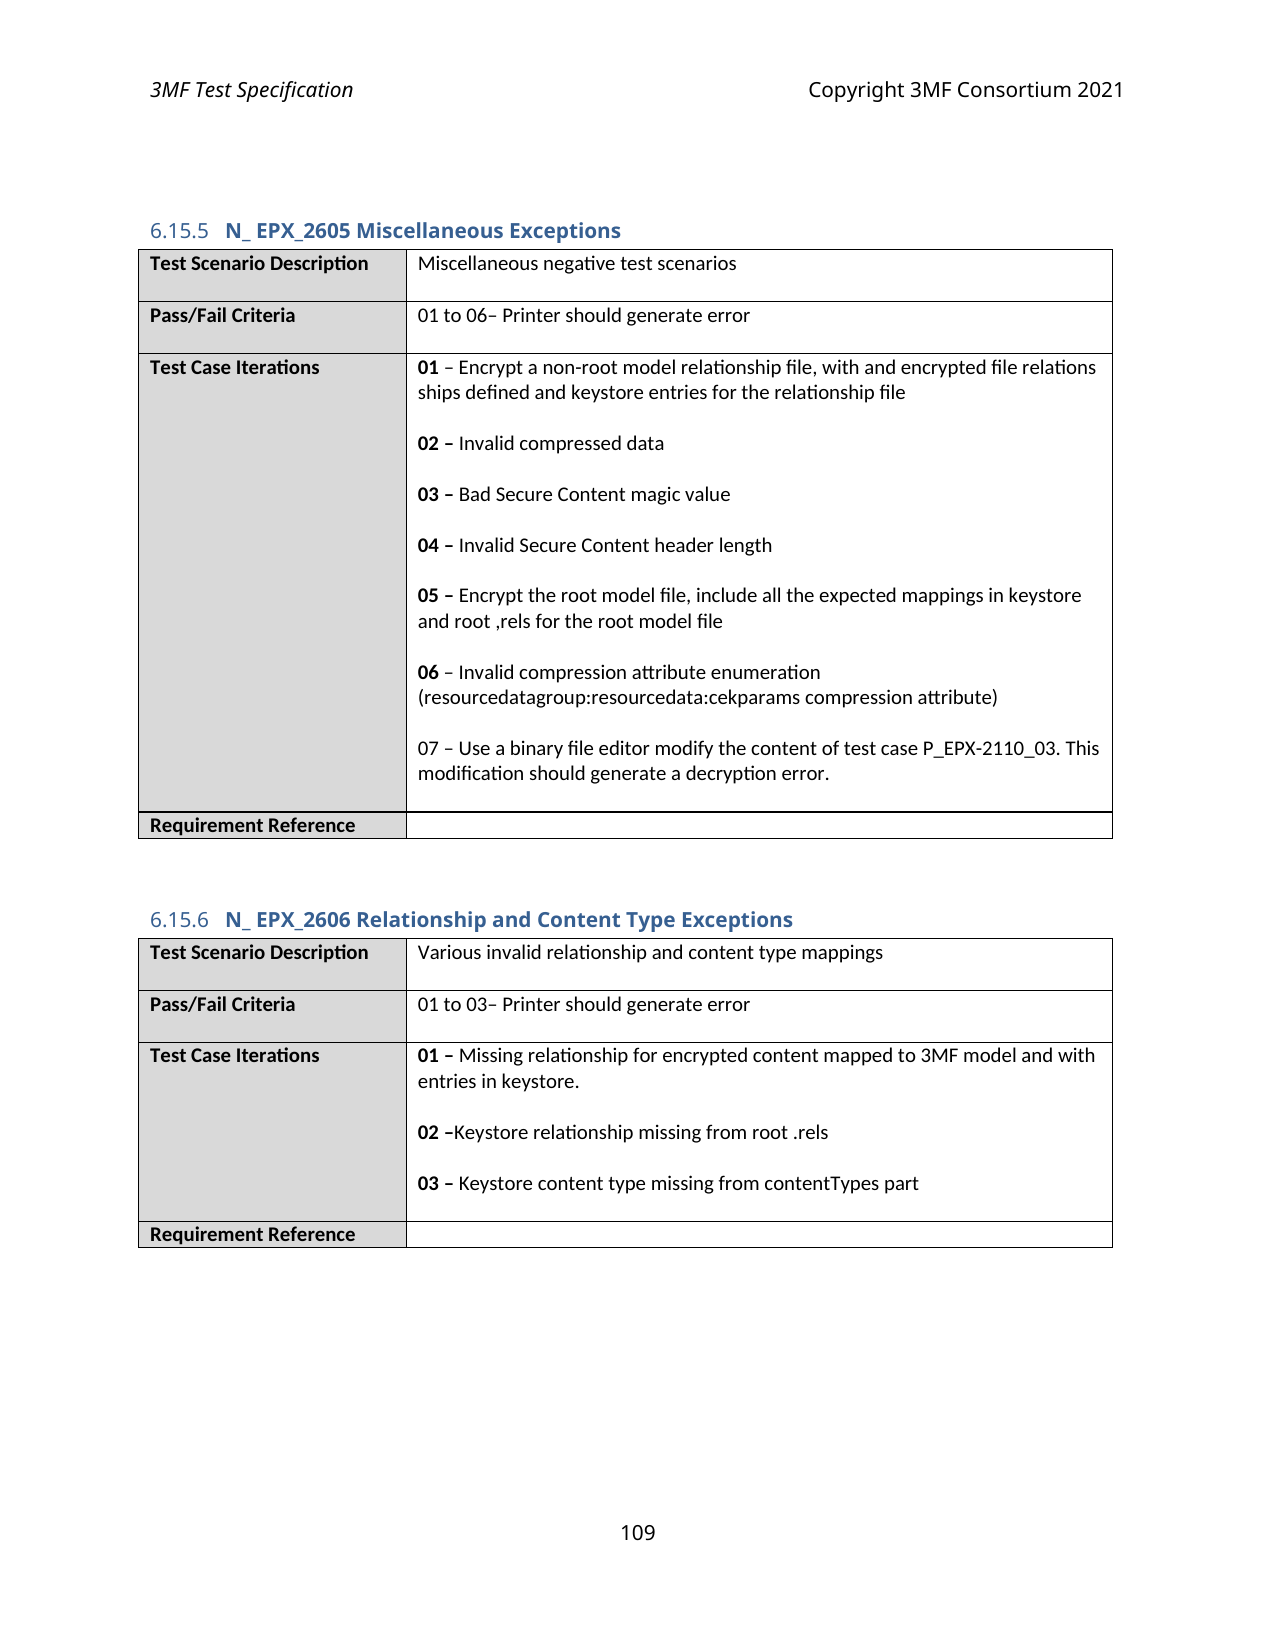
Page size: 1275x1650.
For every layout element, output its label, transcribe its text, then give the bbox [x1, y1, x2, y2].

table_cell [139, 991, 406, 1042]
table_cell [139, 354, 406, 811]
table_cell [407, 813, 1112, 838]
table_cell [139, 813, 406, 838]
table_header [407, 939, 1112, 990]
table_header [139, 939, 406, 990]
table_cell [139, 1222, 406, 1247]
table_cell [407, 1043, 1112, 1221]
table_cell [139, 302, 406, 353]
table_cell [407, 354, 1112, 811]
subtitle N_ EPX_2606 Relationship and Content Type Exceptions [150, 905, 1125, 934]
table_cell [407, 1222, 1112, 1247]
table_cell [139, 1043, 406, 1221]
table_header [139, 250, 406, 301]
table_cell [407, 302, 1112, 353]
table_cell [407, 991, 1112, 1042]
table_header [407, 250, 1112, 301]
subtitle N_ EPX_2605 Miscellaneous Exceptions [150, 216, 1125, 245]
